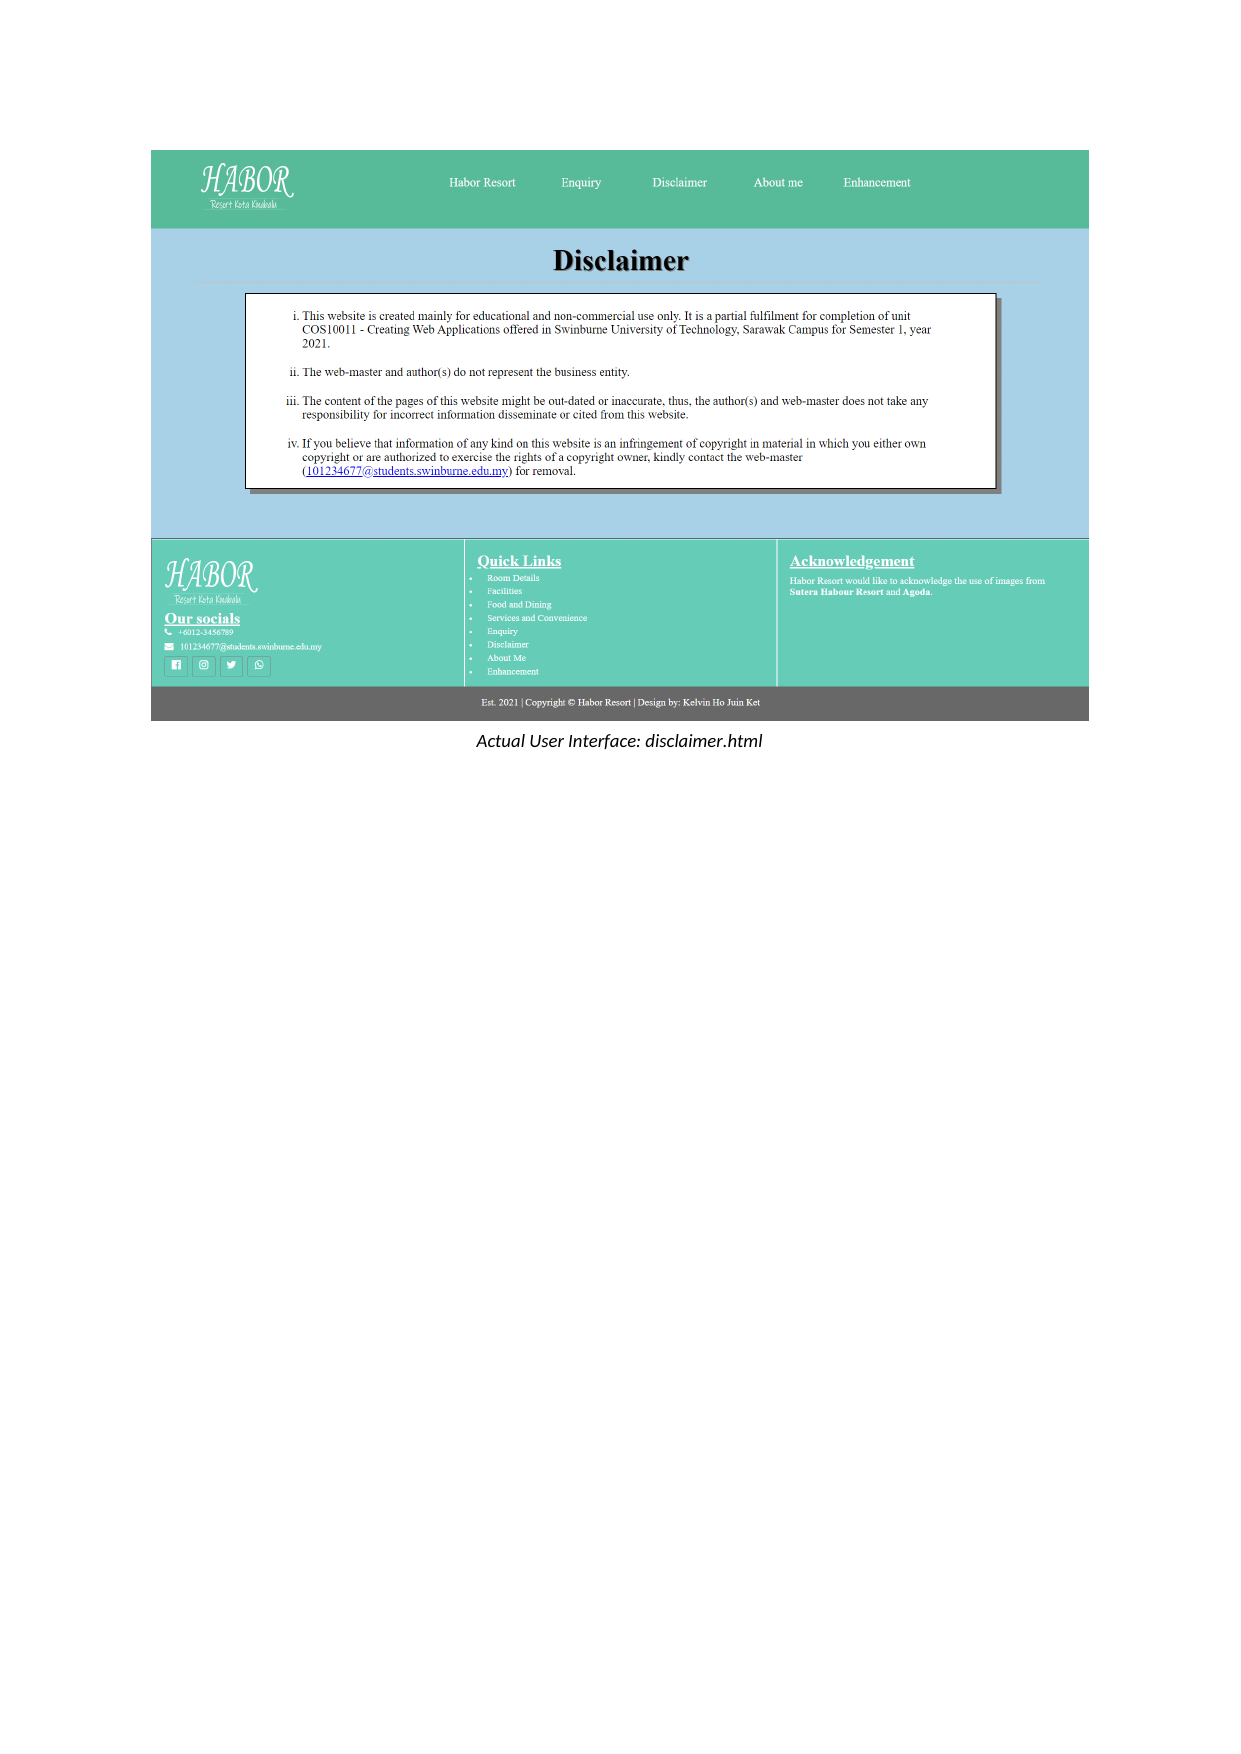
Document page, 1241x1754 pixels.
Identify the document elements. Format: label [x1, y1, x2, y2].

picture [150, 150, 1089, 721]
